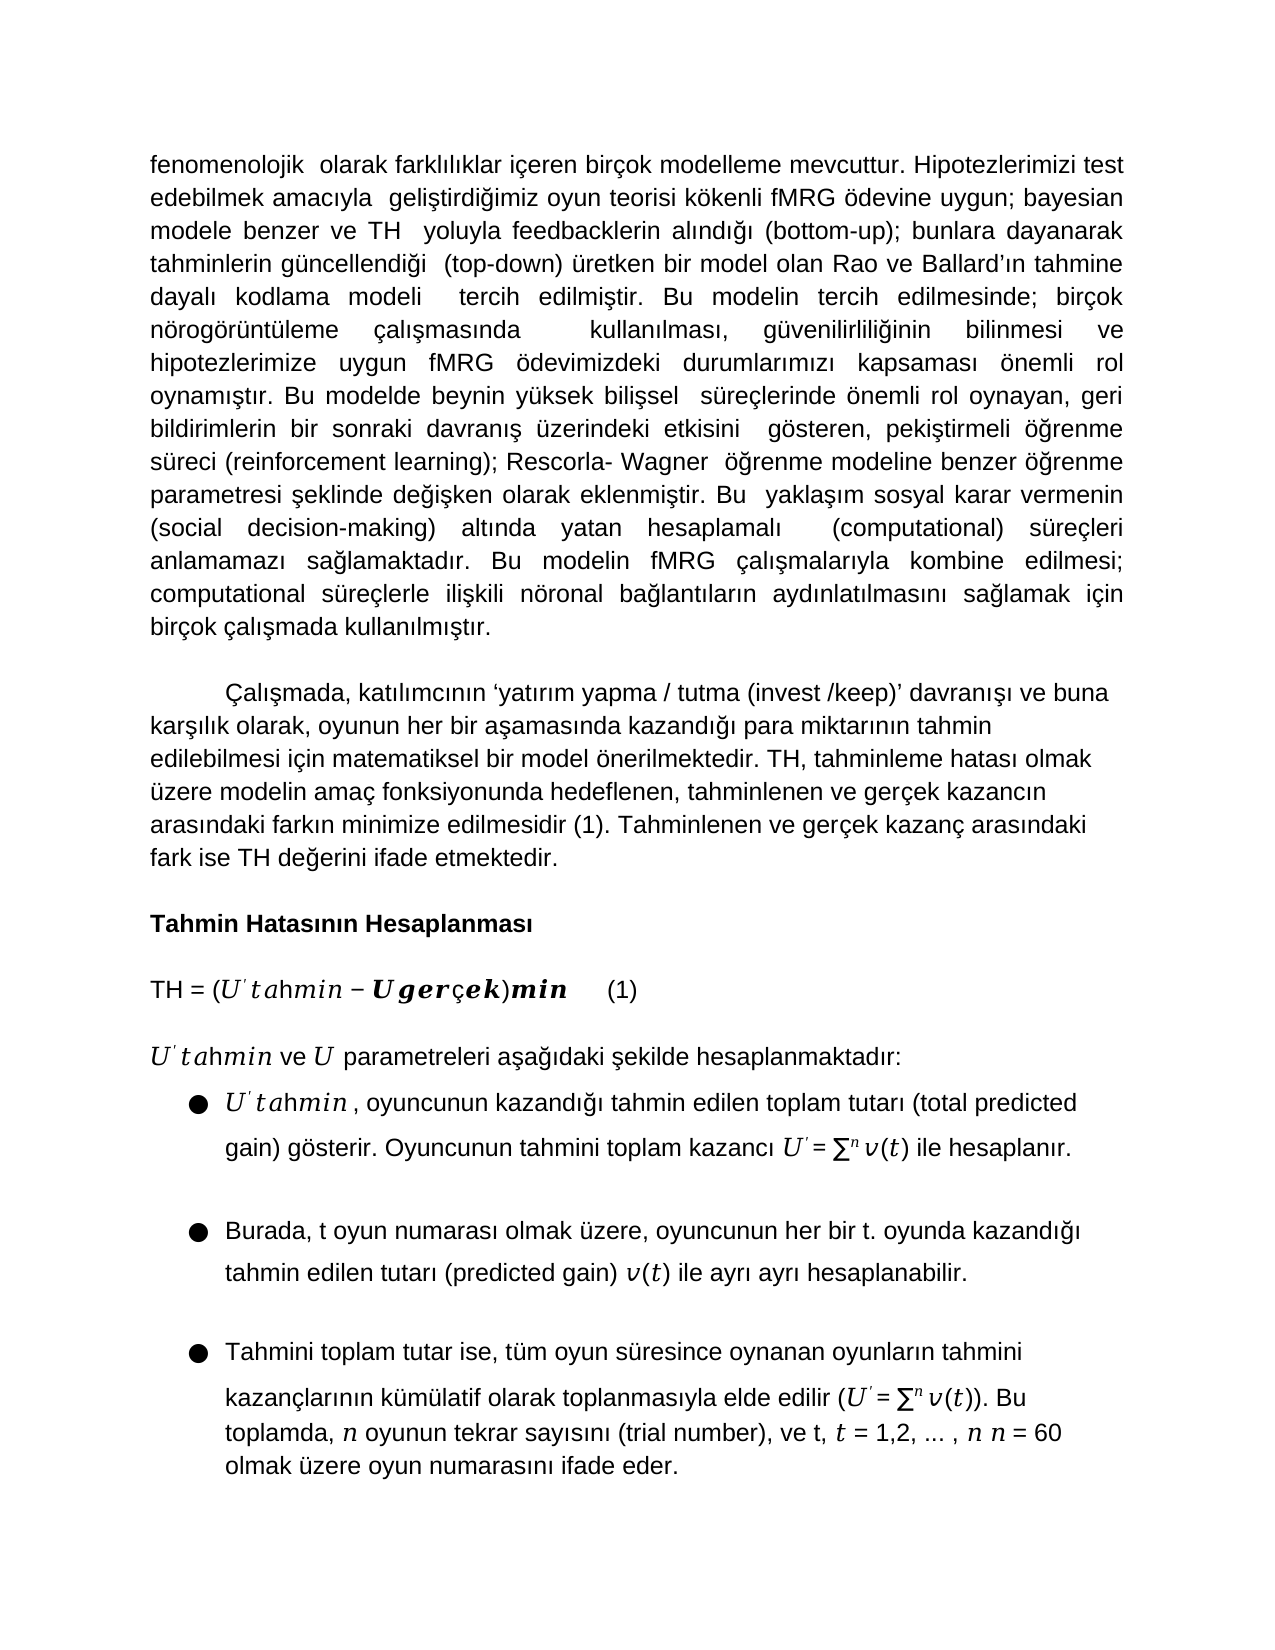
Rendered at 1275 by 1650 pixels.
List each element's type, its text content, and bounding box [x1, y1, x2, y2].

text 𝑈′ 𝑡𝑎h𝑚𝑖𝑛 ve 𝑈 parametreleri aşağıdaki şekilde hesaplanmaktadır: [150, 1042, 1125, 1070]
list 𝑈′ 𝑡𝑎h𝑚𝑖𝑛 , oyuncunun kazandığı tahmin edilen toplam tutarı (total predicted gain) gösterir. Oyuncunun tahmini toplam kazancı 𝑈′ 𝑛 𝑣(𝑡) ile hesaplanır. [187, 1074, 1125, 1164]
list Burada, t oyun numarası olmak üzere, oyuncunun her bir t. oyunda kazandığı tahmin edilen tutarı (predicted gain) 𝑣(𝑡) ile ayrı ayrı hesaplanabilir. [187, 1202, 1125, 1287]
text Tahmin Hatasının Hesaplanması [150, 909, 1125, 938]
text Çalışmada, katılımcının ‘yatırım yapma / tutma (invest /keep)’ davranışı ve buna karşılık olarak, oyunun her bir aşamasında kazandığı para miktarının tahmin edilebilmesi için matematiksel bir model önerilmektedir. TH, tahminleme hatası olmak üzere modelin amaç fonksiyonunda hedeflenen, tahminlenen ve gerçek kazancın arasındaki farkın minimize edilmesidir (1). Tahminlenen ve gerçek kazanç arasındaki fark ise TH değerini ifade etmektedir. [150, 678, 1125, 872]
list Tahmini toplam tutar ise, tüm oyun süresince oynanan oyunların tahmini kazançlarının kümülatif olarak toplanmasıyla elde edilir (𝑈′ 𝑛 𝑣(𝑡)). Bu toplamda, 𝑛 oyunun tekrar sayısını (trial number), ve t, 𝑡 = 1,2, ... , 𝑛 𝑛 = 60 olmak üzere oyun numarasını ifade eder. [187, 1324, 1125, 1479]
text TH = (𝑈′ 𝑡𝑎h𝑚𝑖𝑛 − 𝑼𝒈𝒆𝒓ç𝒆𝒌)𝒎𝒊𝒏 (1) [150, 976, 1125, 1004]
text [150, 150, 1125, 641]
